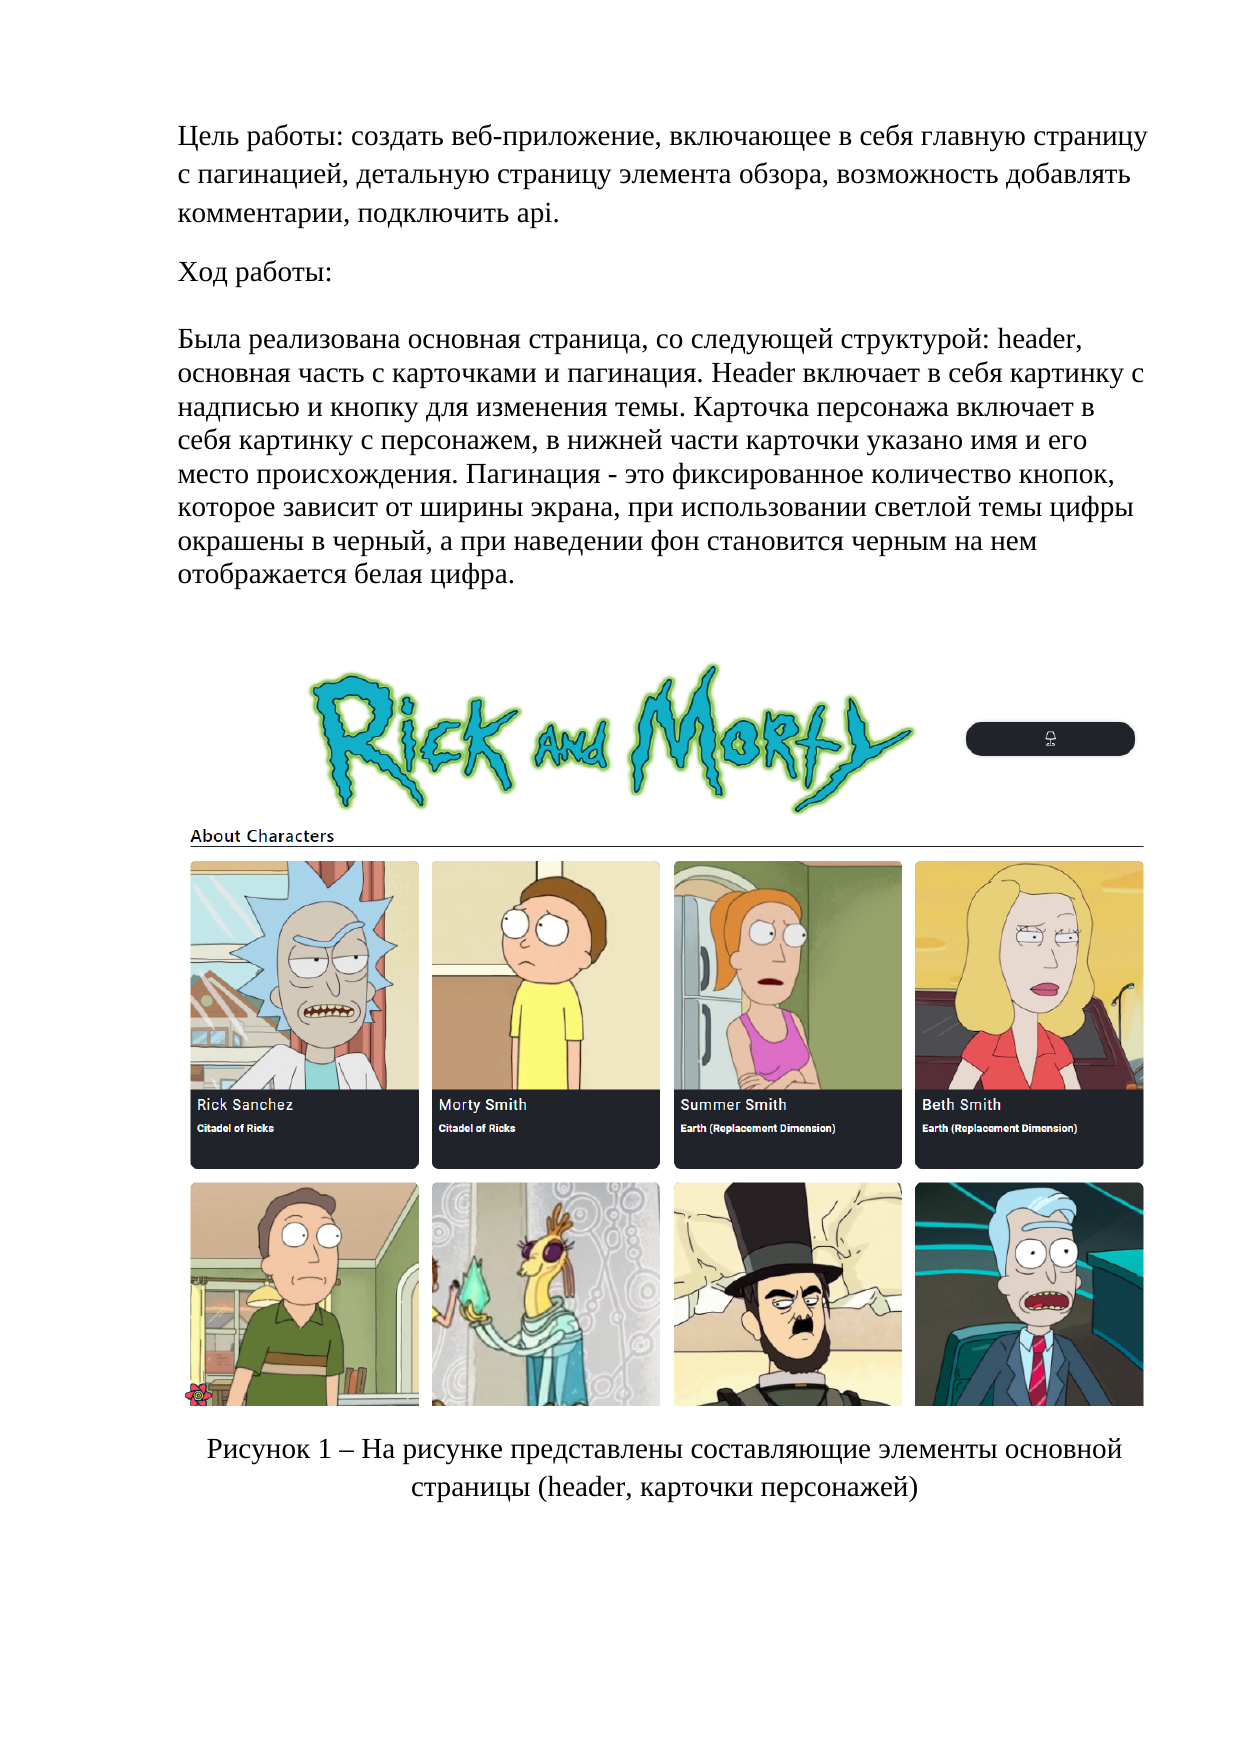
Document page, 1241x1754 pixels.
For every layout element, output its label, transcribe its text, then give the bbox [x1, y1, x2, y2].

text Цель работы: создать веб-приложение, включающее в себя главную страницу с пагинацией, детальную страницу элемента обзора, возможность добавлять комментарии, подключить api. [177, 118, 1152, 229]
text Ход работы: [177, 254, 1152, 288]
text Была реализована основная страница, со следующей структурой: header, основная часть с карточками и пагинация. Header включает в себя картинку с надписью и кнопку для изменения темы. Карточка персонажа включает в себя картинку с персонажем, в нижней части карточки указано имя и его место происхождения. Пагинация - это фиксированное количество кнопок, которое зависит от ширины экрана, при использовании светлой темы цифры окрашены в черный, а при наведении фон становится черным на нем отображается белая цифра. [177, 322, 1152, 590]
picture [177, 657, 1152, 1406]
text Рисунок 1 – На рисунке представлены составляющие элементы основной страницы (header, карточки персонажей) [177, 1431, 1152, 1503]
